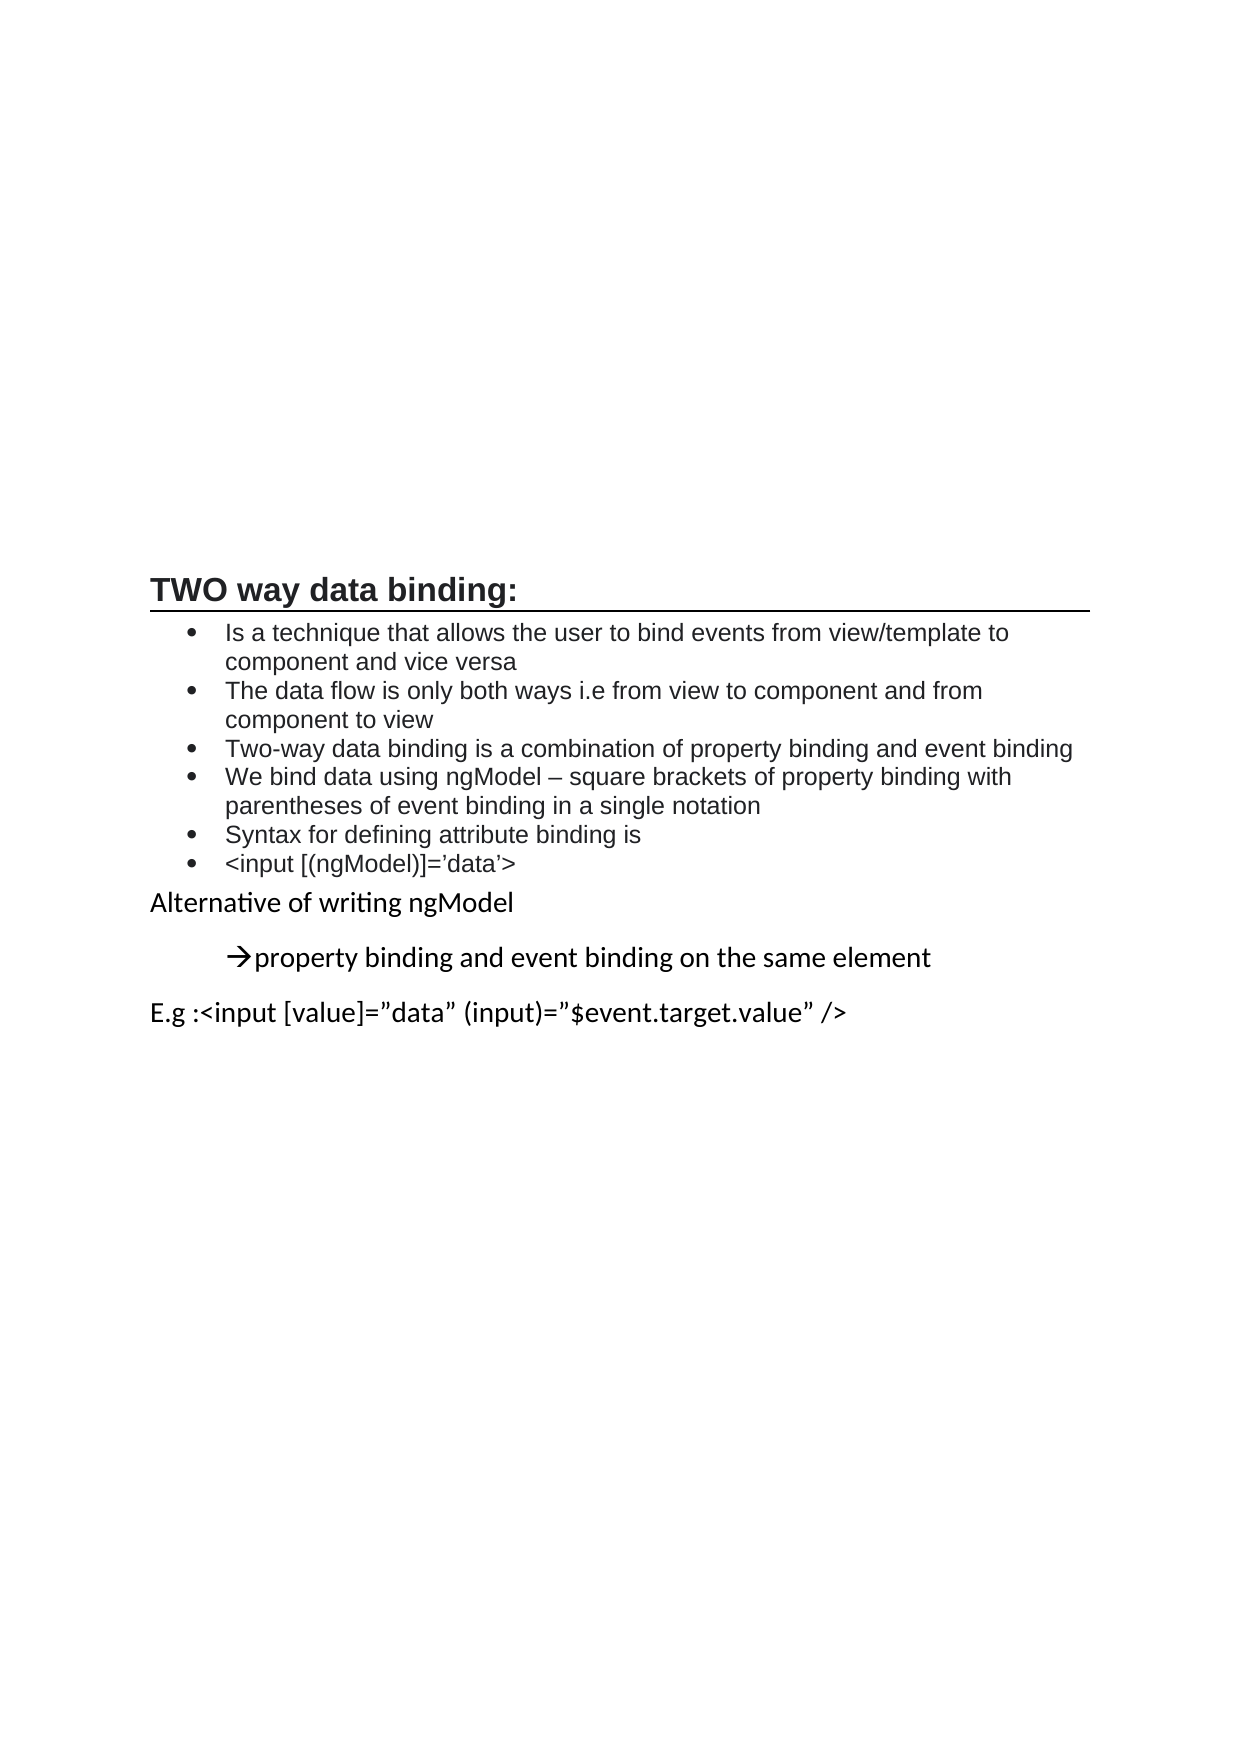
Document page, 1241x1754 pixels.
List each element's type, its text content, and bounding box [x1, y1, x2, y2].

text Alternative of writing ngModel [150, 884, 1090, 919]
text E.g :<input [value]=”data” (input)=”$event.target.value” /> [150, 994, 1090, 1030]
text TWO way data binding: [150, 570, 1090, 610]
text property binding and event binding on the same element [150, 939, 1090, 975]
list Is a technique that allows the user to bind events from view/template to component and vice versa [187, 618, 1090, 676]
list The data flow is only both ways i.e from view to component and from component to view [187, 676, 1090, 733]
list Syntax for defining attribute binding is [187, 820, 1090, 849]
list We bind data using ngModel – square brackets of property binding with parentheses of event binding in a single notation [187, 762, 1090, 820]
list <input [(ngModel)]=’data’> [187, 849, 1090, 878]
list Two-way data binding is a combination of property binding and event binding [187, 733, 1090, 762]
